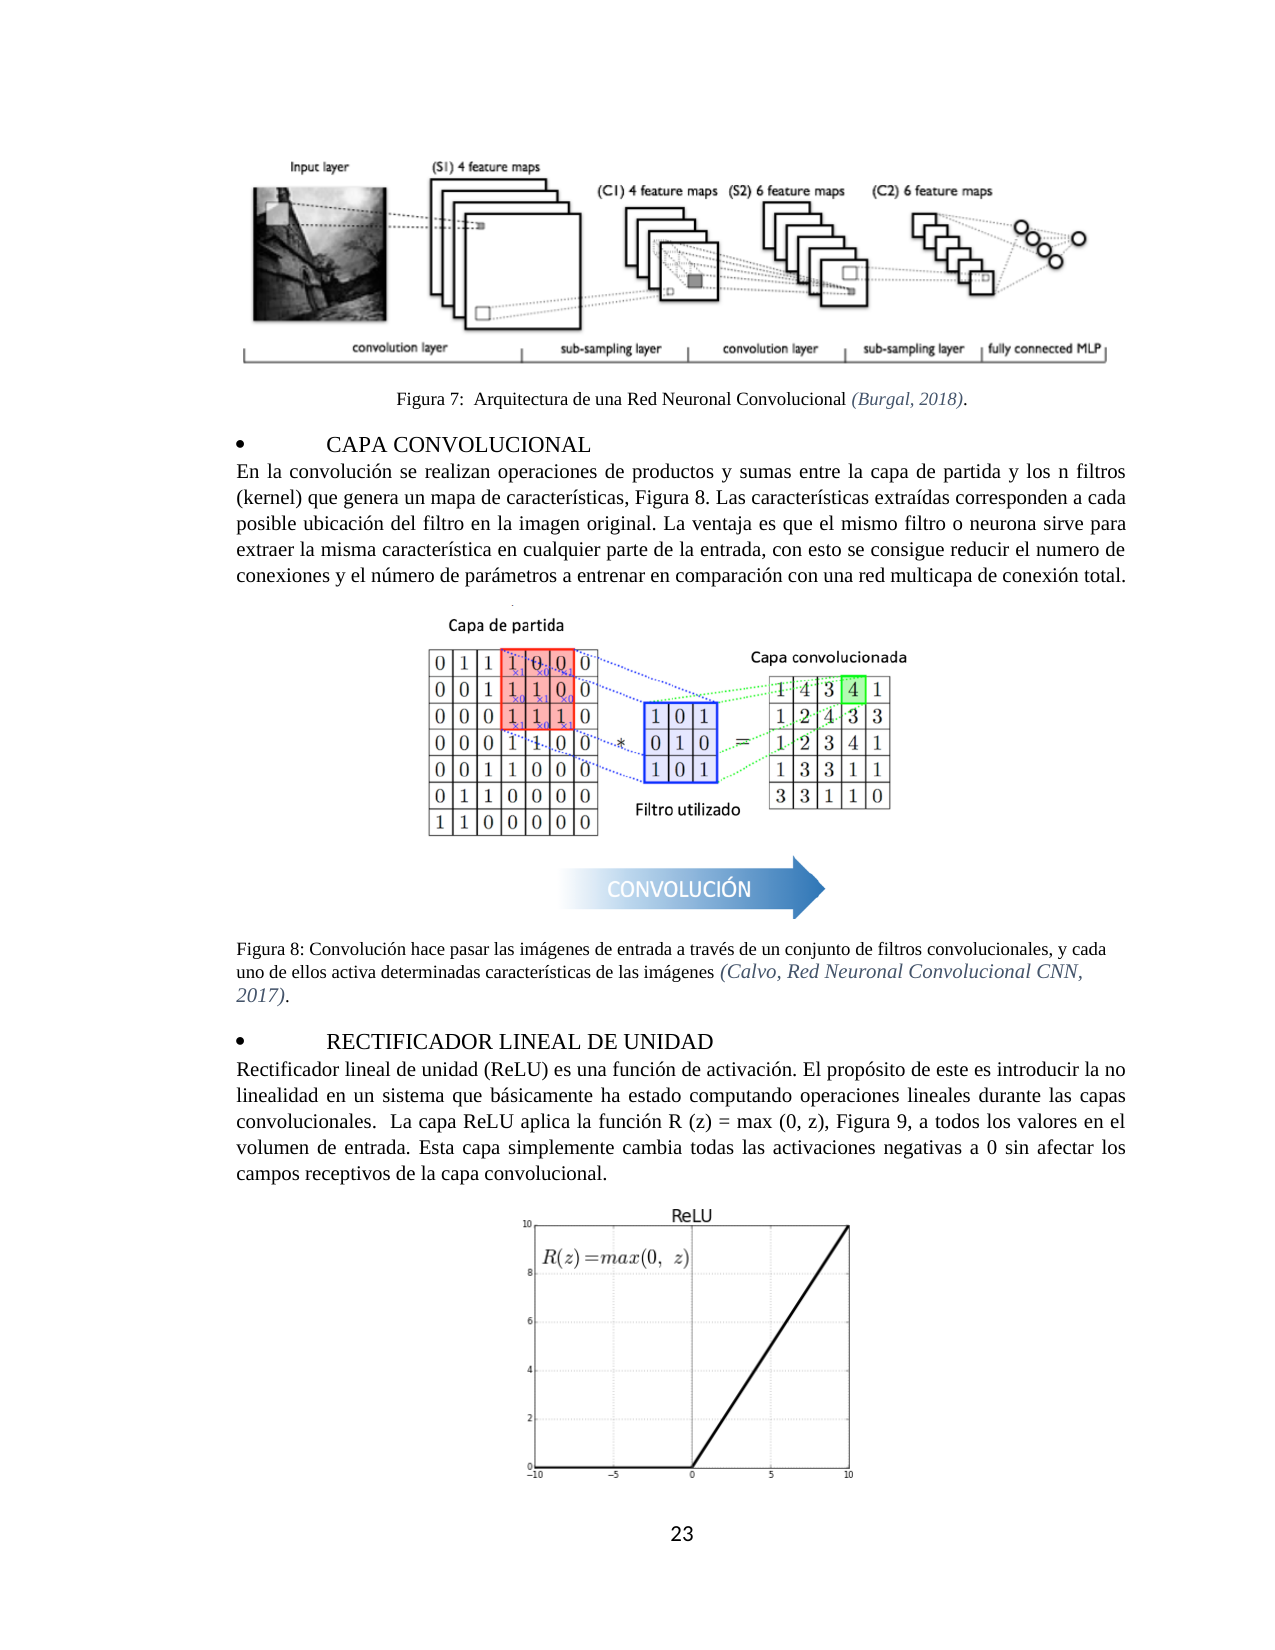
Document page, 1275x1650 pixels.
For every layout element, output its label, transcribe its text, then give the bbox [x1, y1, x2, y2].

picture [415, 605, 949, 919]
subtitle CAPA CONVOLUCIONAL [236, 431, 1127, 457]
picture [236, 147, 1126, 370]
text Rectificador lineal de unidad (ReLU) es una función de activación. El propósito de este es introducir la no linealidad en un sistema que básicamente ha estado computando operaciones lineales durante las capas convolucionales. La capa ReLU aplica la función R (z) = max (0, z), Figura 9, a todos los valores en el volumen de entrada. Esta capa simplemente cambia todas las activaciones negativas a 0 sin afectar los campos receptivos de la capa convolucional. [236, 1057, 1127, 1184]
text En la convolución se realizan operaciones de productos y sumas entre la capa de partida y los n filtros (kernel) que genera un mapa de características, Figura 8. Las características extraídas corresponden a cada posible ubicación del filtro en la imagen original. La ventaja es que el mismo filtro o neurona sirve para extraer la misma característica en cualquier parte de la entrada, con esto se consigue reducir el numero de conexiones y el número de parámetros a entrenar en comparación con una red multicapa de conexión total. [236, 459, 1127, 587]
picture [501, 1203, 863, 1484]
subtitle RECTIFICADOR LINEAL DE UNIDAD [236, 1028, 1127, 1055]
text Figura 7: Arquitectura de una Red Neuronal Convolucional . [236, 388, 1127, 410]
text Figura 8: Convolución hace pasar las imágenes de entrada a través de un conjunto de filtros convolucionales, y cada uno de ellos activa determinadas características de las imágenes . [236, 938, 1127, 1007]
